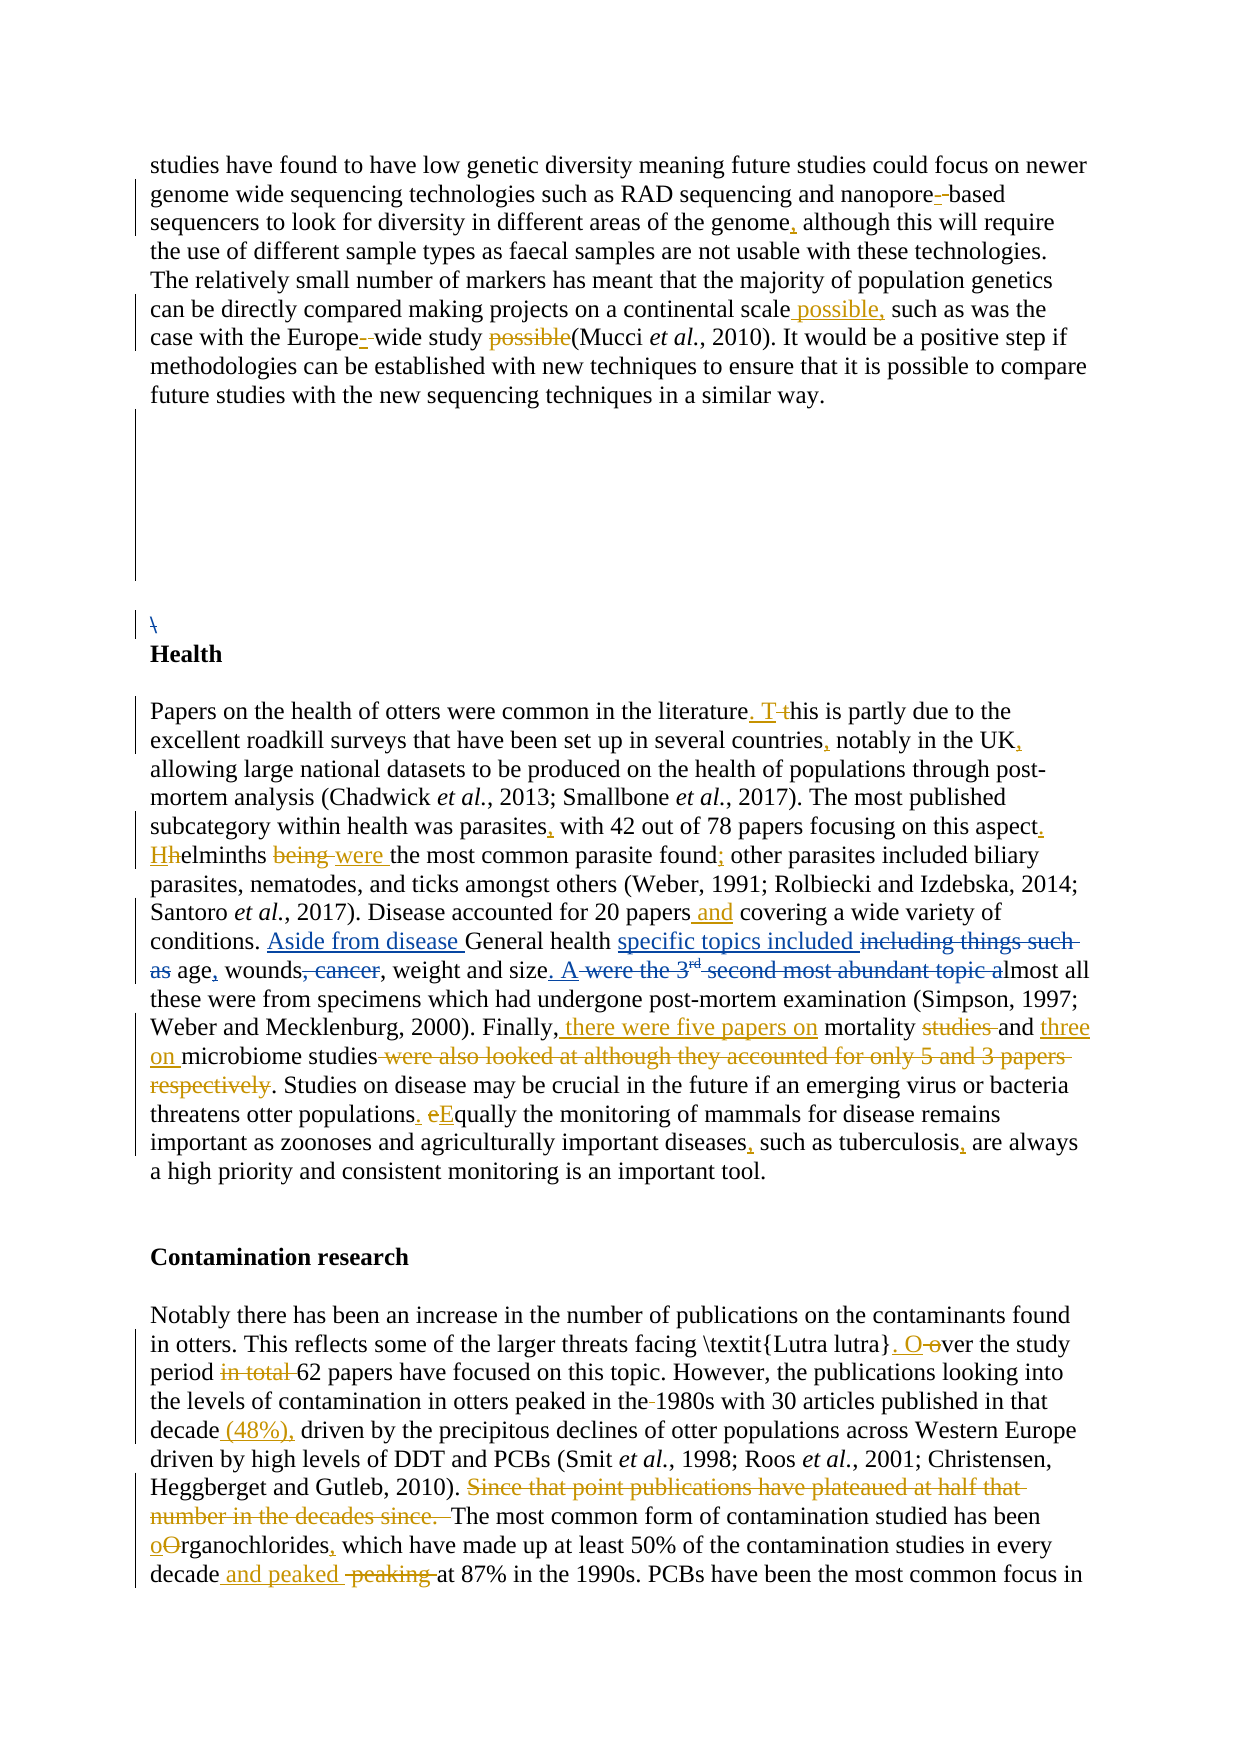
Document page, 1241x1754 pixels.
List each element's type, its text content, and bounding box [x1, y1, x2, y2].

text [150, 150, 1090, 409]
text Health [150, 639, 1090, 667]
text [150, 1300, 1090, 1587]
text Papers on the health of otters were common in the literaturehis is partly due to the excellent roadkill surveys that have been set up in several countries notably in the UK allowing large national datasets to be produced on the health of populations through post-mortem analysis (Chadwick et al., 2013; Smallbone et al., 2017). The most published subcategory within health was parasites with 42 out of 78 papers focusing on this aspect elminths the most common parasite found other parasites included biliary parasites, nematodes, and ticks amongst others (Weber, 1991; Rolbiecki and Izdebska, 2014; Santoro et al., 2017). Disease accounted for 20 papers covering a wide variety of conditions. General health age wounds, weight and sizelmost all these were from specimens which had undergone post-mortem examination (Simpson, 1997; Weber and Mecklenburg, 2000). Finally, mortality and microbiome studies. Studies on disease may be crucial in the future if an emerging virus or bacteria threatens otter populations qually the monitoring of mammals for disease remains important as zoonoses and agriculturally important diseases such as tuberculosis are always a high priority and consistent monitoring is an important tool. [150, 696, 1090, 1185]
text Contamination research [150, 1242, 1090, 1271]
